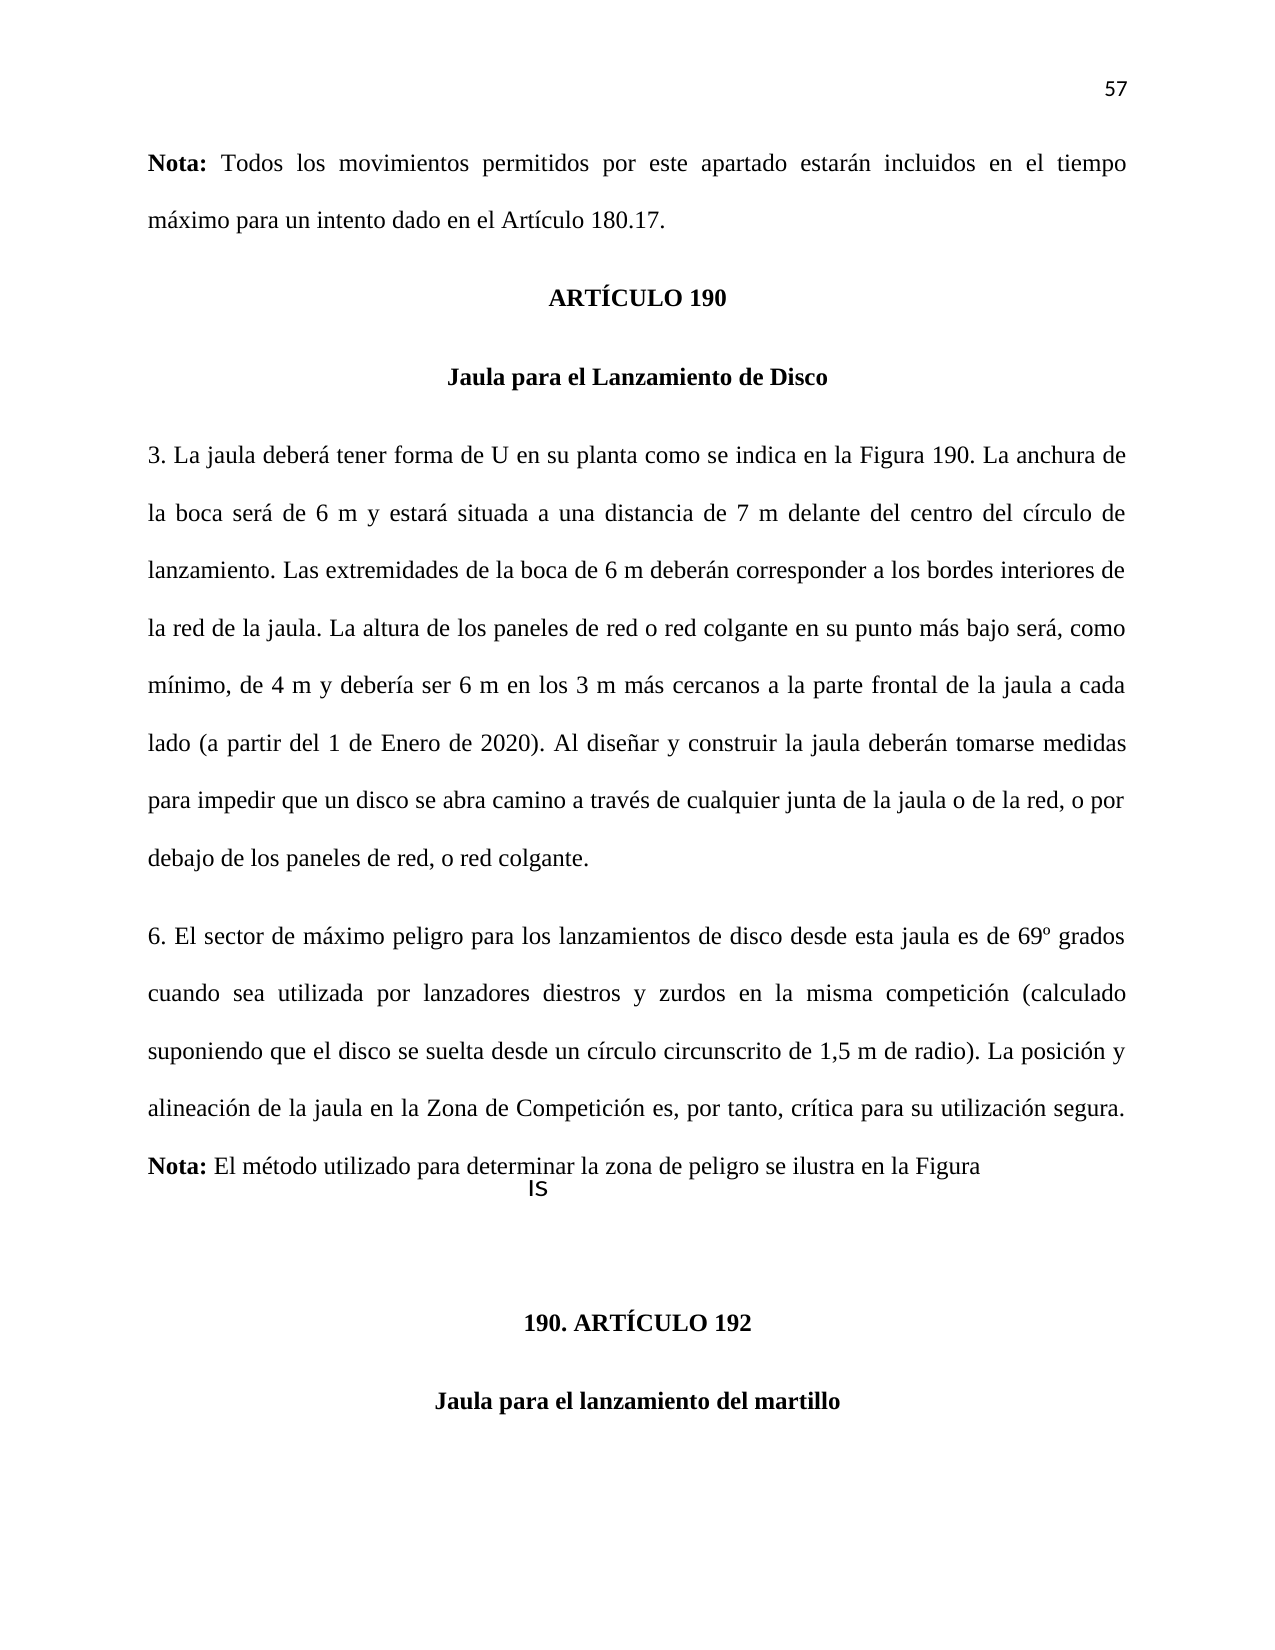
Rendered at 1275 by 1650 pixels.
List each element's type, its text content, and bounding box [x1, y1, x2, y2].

text ARTÍCULO 190 [148, 283, 1127, 312]
text Jaula para el lanzamiento del martillo [148, 1386, 1127, 1415]
text Jaula para el Lanzamiento de Disco [148, 362, 1127, 391]
text Nota: Todos los movimientos permitidos por este apartado estarán incluidos en el tiempo máximo para un intento dado en el Artículo 180.17. [148, 148, 1127, 234]
text 190. ARTÍCULO 192 [148, 1308, 1127, 1336]
text 3. La jaula deberá tener forma de U en su planta como se indica en la Figura 190. La anchura de la boca será de 6 m y estará situada a una distancia de 7 m delante del centro del círculo de lanzamiento. Las extremidades de la boca de 6 m deberán corresponder a los bordes interiores de la red de la jaula. La altura de los paneles de red o red colgante en su punto más bajo será, como mínimo, de 4 m y debería ser 6 m en los 3 m más cercanos a la parte frontal de la jaula a cada lado (a partir del 1 de Enero de 2020). Al diseñar y construir la jaula deberán tomarse medidas para impedir que un disco se abra camino a través de cualquier junta de la jaula o de la red, o por debajo de los paneles de red, o red colgante. [148, 440, 1127, 871]
text 6. El sector de máximo peligro para los lanzamientos de disco desde esta jaula es de 69º grados cuando sea utilizada por lanzadores diestros y zurdos en la misma competición (calculado suponiendo que el disco se suelta desde un círculo circunscrito de 1,5 m de radio). La posición y alineación de la jaula en la Zona de Competición es, por tanto, crítica para su utilización segura. Nota: El método utilizado para determinar la zona de peligro se ilustra en la Figura [148, 921, 1127, 1180]
